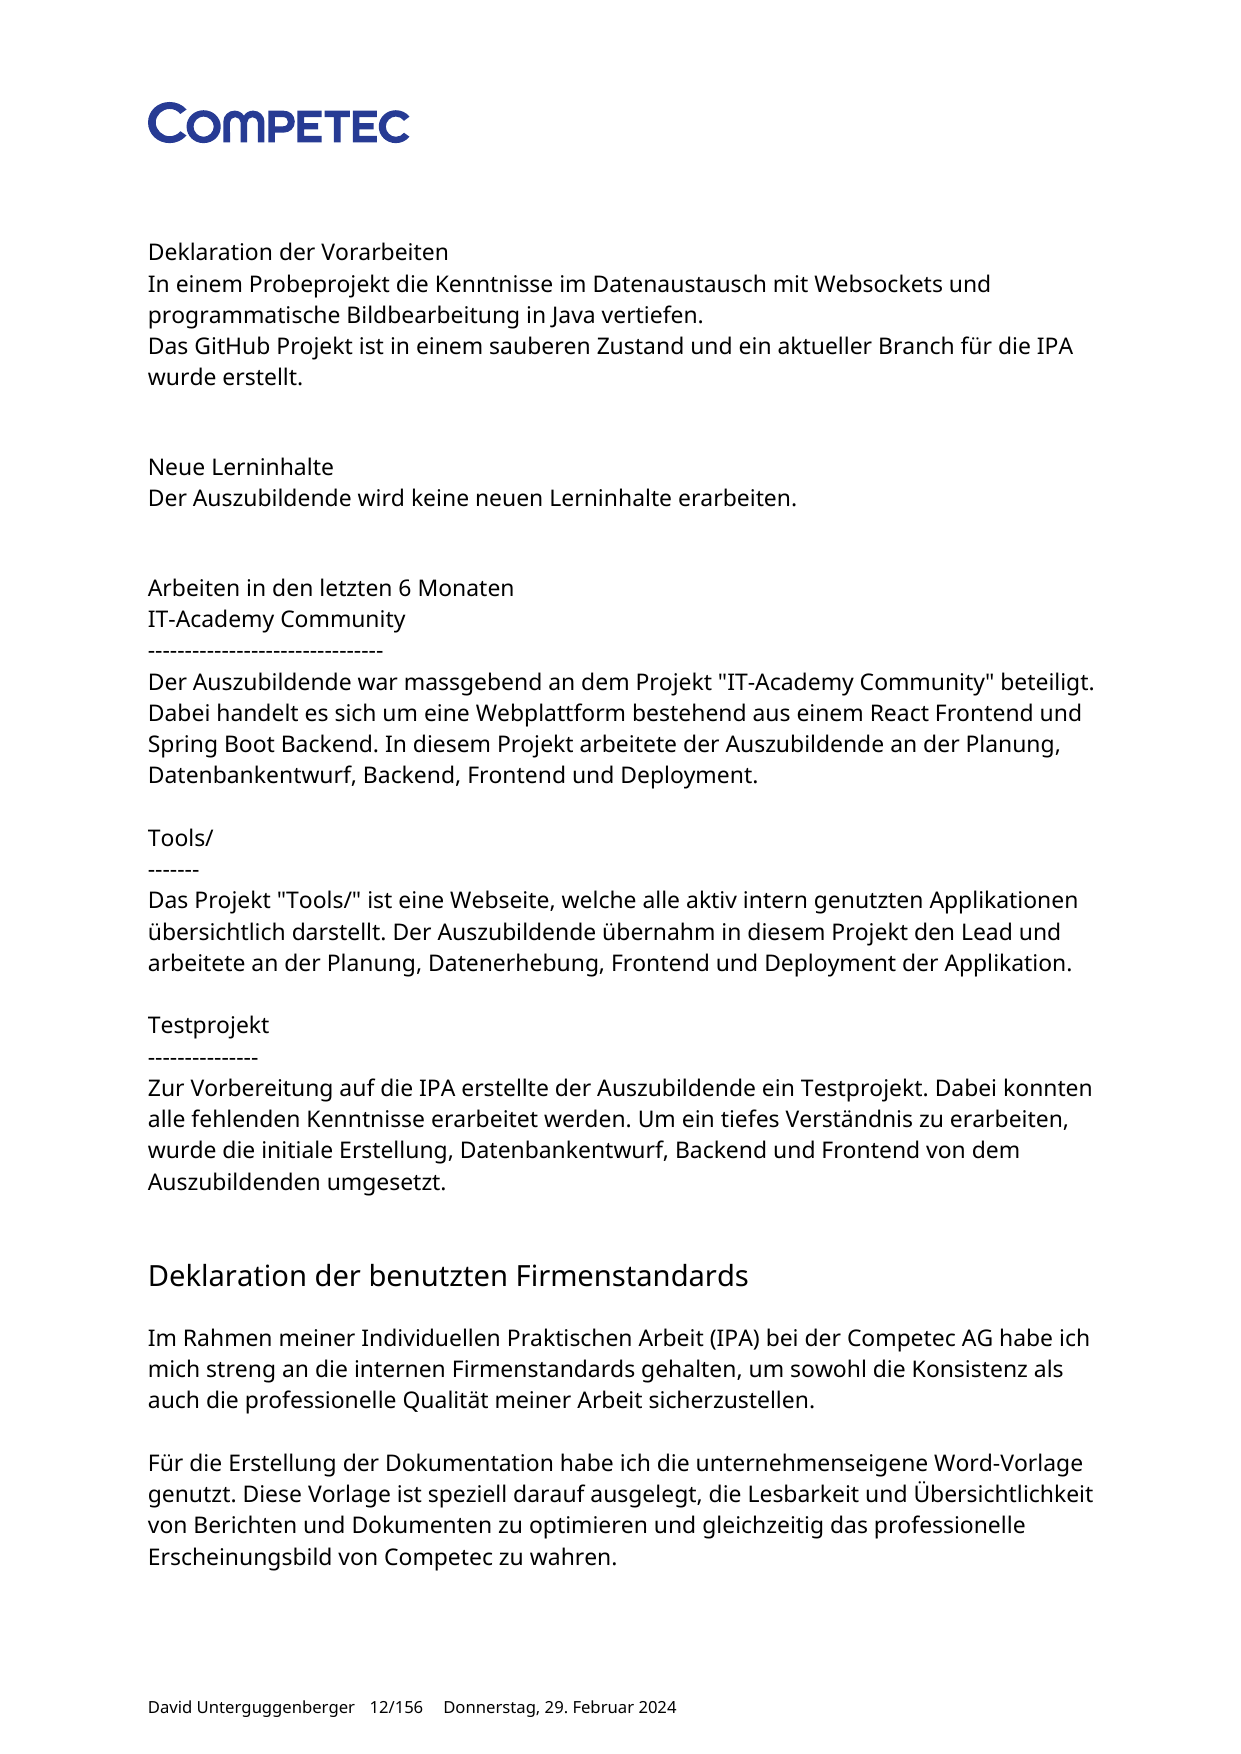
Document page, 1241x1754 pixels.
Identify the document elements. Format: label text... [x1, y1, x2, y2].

text Tools/ [148, 822, 1122, 853]
text Das GitHub Projekt ist in einem sauberen Zustand und ein aktueller Branch für die IPA wurde erstellt. [148, 330, 1122, 392]
text Der Auszubildende wird keine neuen Lerninhalte erarbeiten. [148, 482, 1122, 513]
text In einem Probeprojekt die Kenntnisse im Datenaustausch mit Websockets und programmatische Bildbearbeitung in Java vertiefen. [148, 267, 1122, 330]
text Für die Erstellung der Dokumentation habe ich die unternehmenseigene Word-Vorlage genutzt. Diese Vorlage ist speziell darauf ausgelegt, die Lesbarkeit und Übersichtlichkeit von Berichten und Dokumenten zu optimieren und gleichzeitig das professionelle Erscheinungsbild von Competec zu wahren. [148, 1447, 1122, 1572]
subtitle Neue Lerninhalte [148, 451, 1122, 482]
text Im Rahmen meiner Individuellen Praktischen Arbeit (IPA) bei der Competec AG habe ich mich streng an die internen Firmenstandards gehalten, um sowohl die Konsistenz als auch die professionelle Qualität meiner Arbeit sicherzustellen. [148, 1322, 1122, 1416]
text Zur Vorbereitung auf die IPA erstellte der Auszubildende ein Testprojekt. Dabei konnten alle fehlenden Kenntnisse erarbeitet werden. Um ein tiefes Verständnis zu erarbeiten, wurde die initiale Erstellung, Datenbankentwurf, Backend und Frontend von dem Auszubildenden umgesetzt. [148, 1072, 1122, 1197]
text Der Auszubildende war massgebend an dem Projekt "IT-Academy Community" beteiligt. Dabei handelt es sich um eine Webplattform bestehend aus einem React Frontend und Spring Boot Backend. In diesem Projekt arbeitete der Auszubildende an der Planung, Datenbankentwurf, Backend, Frontend und Deployment. [148, 665, 1122, 790]
subtitle Arbeiten in den letzten 6 Monaten [148, 572, 1122, 603]
text ------- [148, 853, 1122, 884]
text Testprojekt [148, 1009, 1122, 1040]
subtitle Deklaration der Vorarbeiten [148, 236, 1122, 267]
text --------------- [148, 1040, 1122, 1072]
subtitle Deklaration der benutzten Firmenstandards [148, 1255, 1122, 1295]
text Das Projekt "Tools/" ist eine Webseite, welche alle aktiv intern genutzten Applikationen übersichtlich darstellt. Der Auszubildende übernahm in diesem Projekt den Lead und arbeitete an der Planung, Datenerhebung, Frontend und Deployment der Applikation. [148, 884, 1122, 978]
text IT-Academy Community [148, 603, 1122, 634]
text -------------------------------- [148, 634, 1122, 665]
